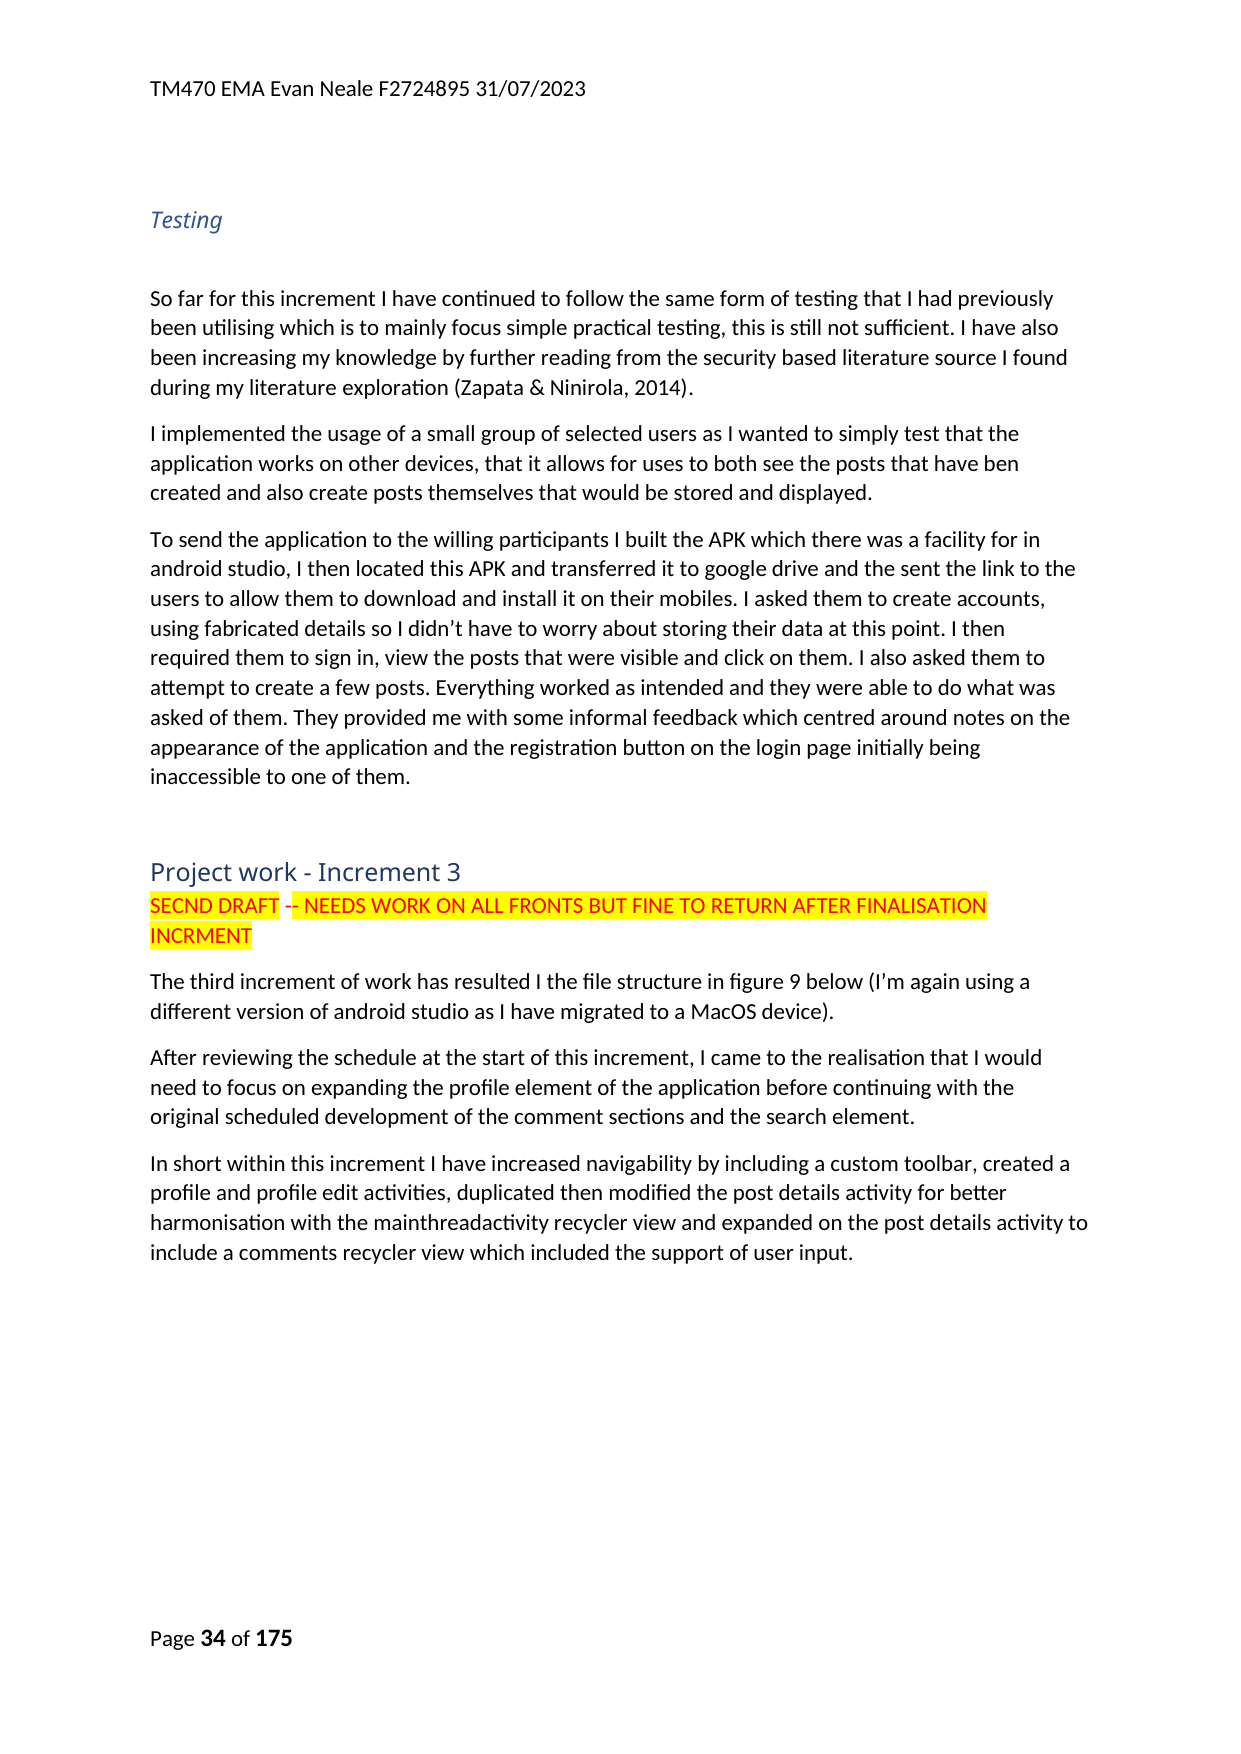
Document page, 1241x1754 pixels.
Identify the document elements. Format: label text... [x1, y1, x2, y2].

text In short within this increment I have increased navigability by including a custom toolbar, created a profile and profile edit activities, duplicated then modified the post details activity for better harmonisation with the mainthreadactivity recycler view and expanded on the post details activity to include a comments recycler view which included the support of user input. [150, 1149, 1090, 1266]
text I implemented the usage of a small group of selected users as I wanted to simply test that the application works on other devices, that it allows for uses to both see the posts that have ben created and also create posts themselves that would be stored and displayed. [150, 419, 1090, 506]
subtitle Project work - Increment 3 [150, 855, 1090, 889]
text SECND DRAFT -- NEEDS WORK ON ALL FRONTS BUT FINE TO RETURN AFTER FINALISATION INCRMENT [150, 891, 1090, 949]
text After reviewing the schedule at the start of this increment, I came to the realisation that I would need to focus on expanding the profile element of the application before continuing with the original scheduled development of the comment sections and the search element. [150, 1043, 1090, 1131]
text The third increment of work has resulted I the file structure in figure 9 below (I’m again using a different version of android studio as I have migrated to a MacOS device). [150, 967, 1090, 1025]
subtitle Testing [150, 204, 1090, 235]
text So far for this increment I have continued to follow the same form of testing that I had previously been utilising which is to mainly focus simple practical testing, this is still not sufficient. I have also been increasing my knowledge by further reading from the security based literature source I found during my literature exploration (Zapata & Ninirola, 2014). [150, 284, 1090, 401]
text To send the application to the willing participants I built the APK which there was a facility for in android studio, I then located this APK and transferred it to google drive and the sent the link to the users to allow them to download and install it on their mobiles. I asked them to create accounts, using fabricated details so I didn’t have to worry about storing their data at this point. I then required them to sign in, view the posts that were visible and click on them. I also asked them to attempt to create a few posts. Everything worked as intended and they were able to do what was asked of them. They provided me with some informal feedback which centred around notes on the appearance of the application and the registration button on the login page initially being inaccessible to one of them. [150, 525, 1090, 790]
